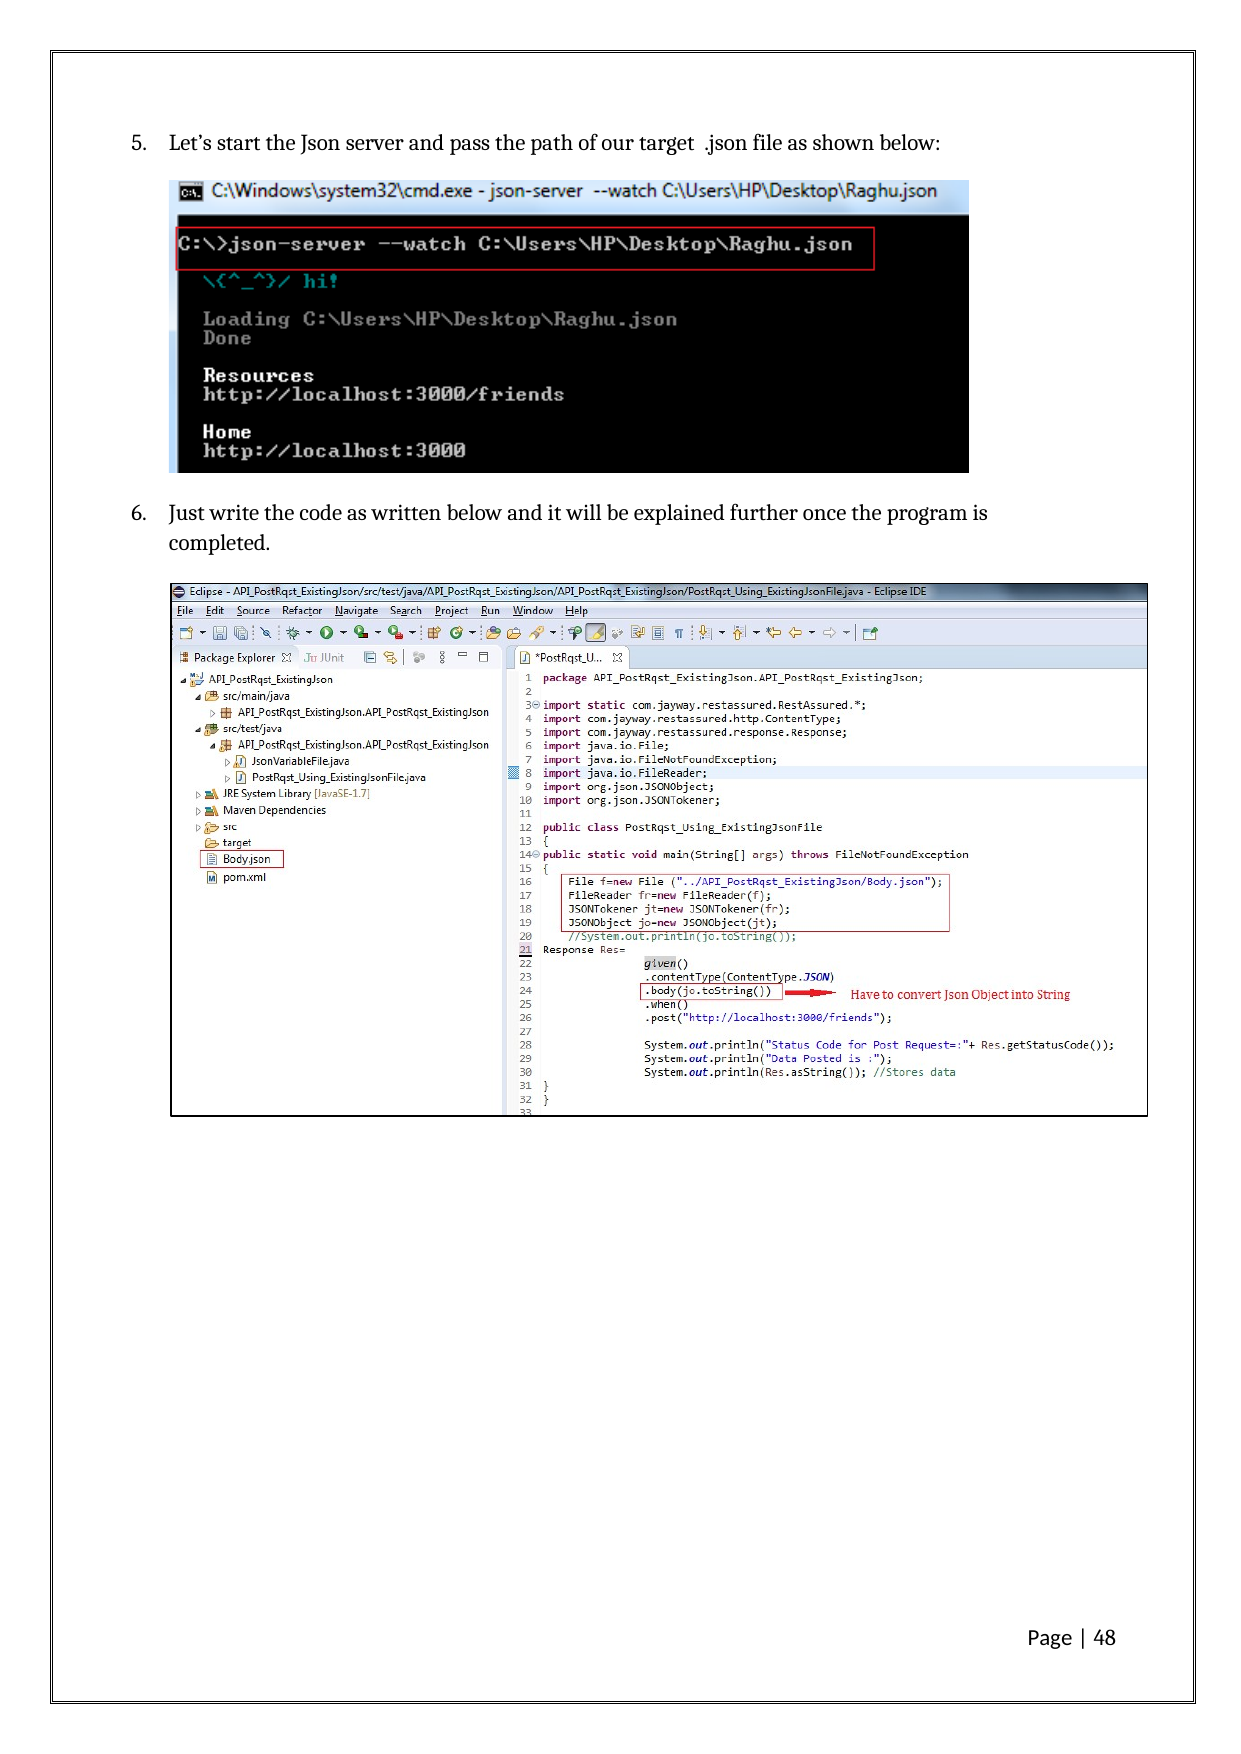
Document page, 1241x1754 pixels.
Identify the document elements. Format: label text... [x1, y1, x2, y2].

picture [168, 180, 969, 473]
picture [172, 584, 1147, 1115]
list Let’s start the Json server and pass the path of our target .json file as shown below: [131, 129, 1193, 156]
